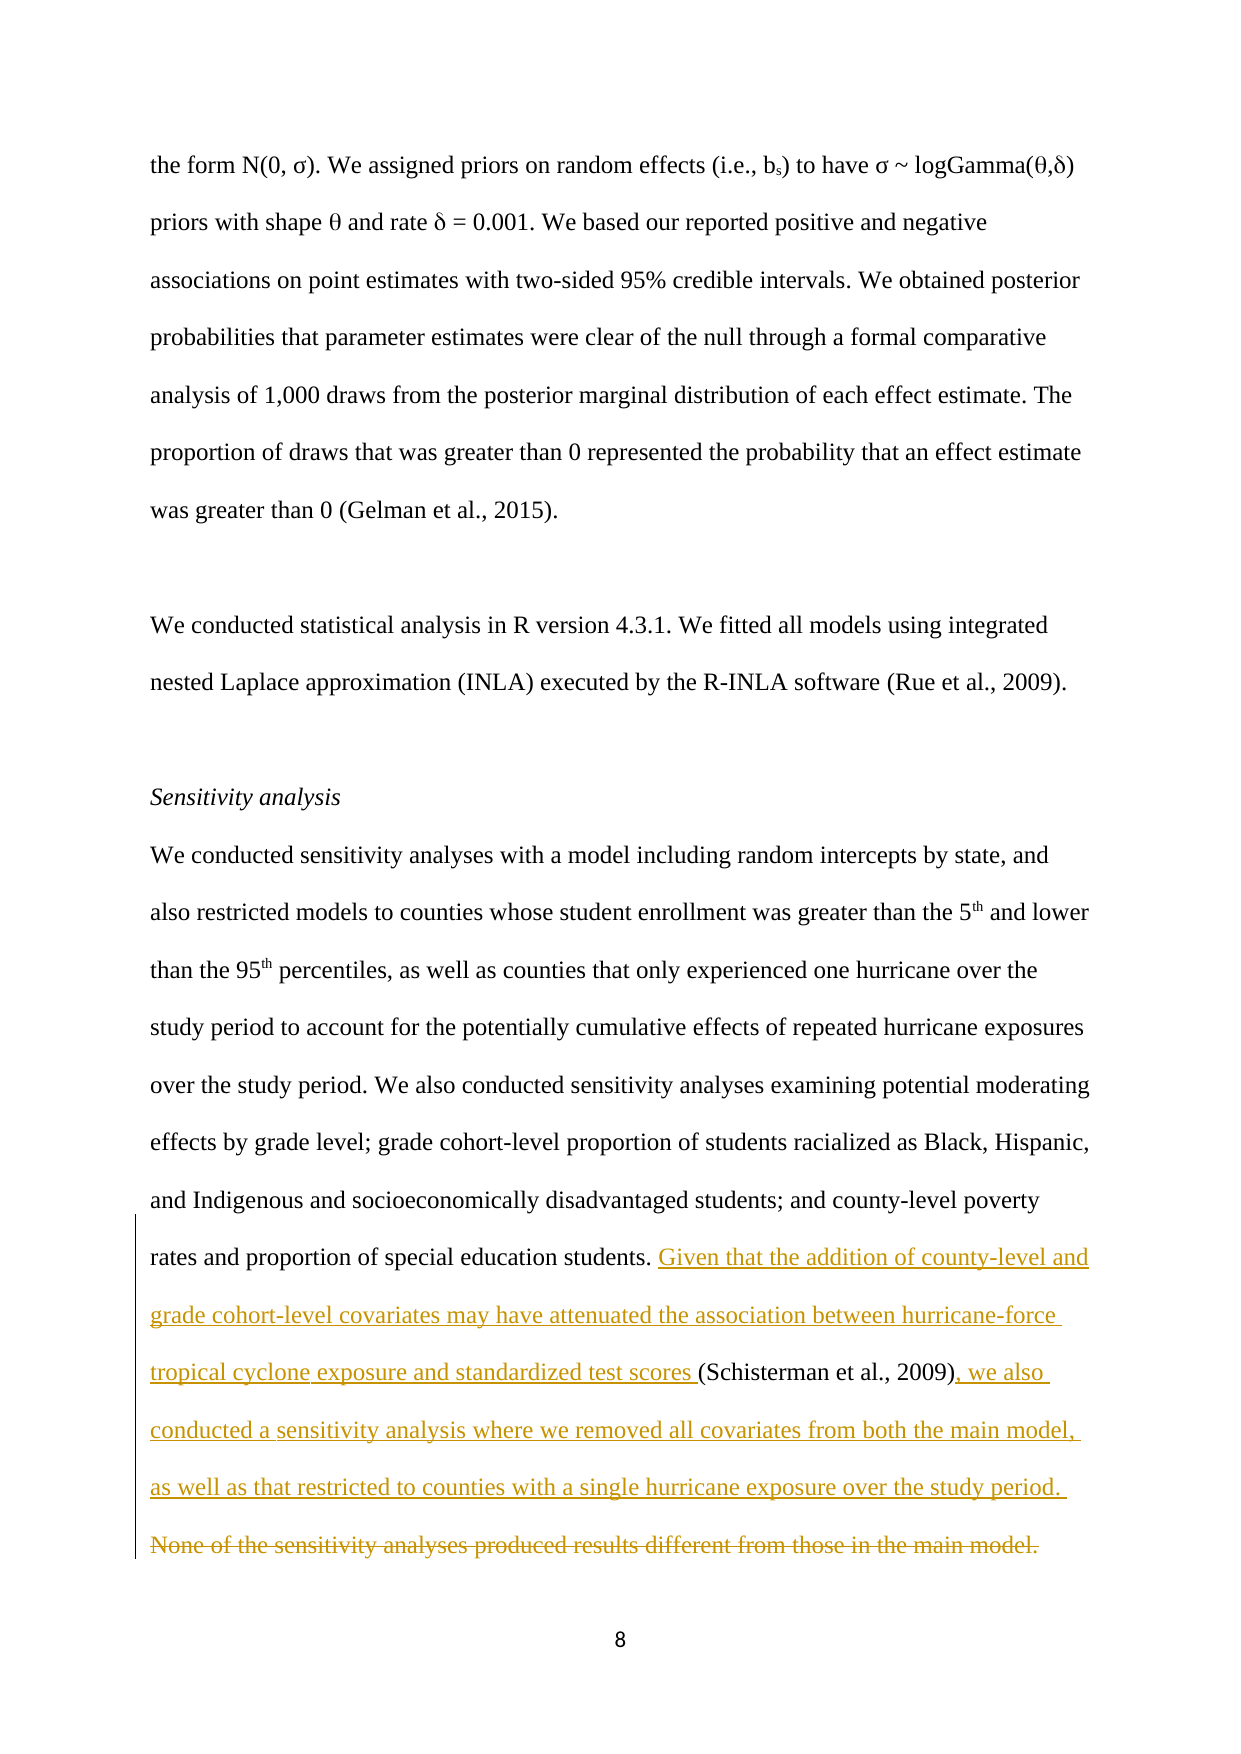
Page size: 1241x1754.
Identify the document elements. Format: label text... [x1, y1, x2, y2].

text We conducted statistical analysis in R version 4.3.1. We fitted all models using integrated nested Laplace approximation (INLA) executed by the R-INLA software (Rue et al., 2009). [150, 610, 1090, 696]
text Sensitivity analysis [150, 782, 1090, 811]
text We conducted sensitivity analyses with a model including random intercepts by state, and also restricted models to counties whose student enrollment was greater than the 5th and lower than the 95th percentiles, as well as counties that only experienced one hurricane over the study period to account for the potentially cumulative effects of repeated hurricane exposures over the study period. We also conducted sensitivity analyses examining potential moderating effects by grade level; grade cohort-level proportion of students racialized as Black, Hispanic, and Indigenous and socioeconomically disadvantaged students; and county-level poverty rates and proportion of special education students. (Schisterman et al., 2009) [150, 840, 1090, 1559]
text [150, 150, 1090, 524]
